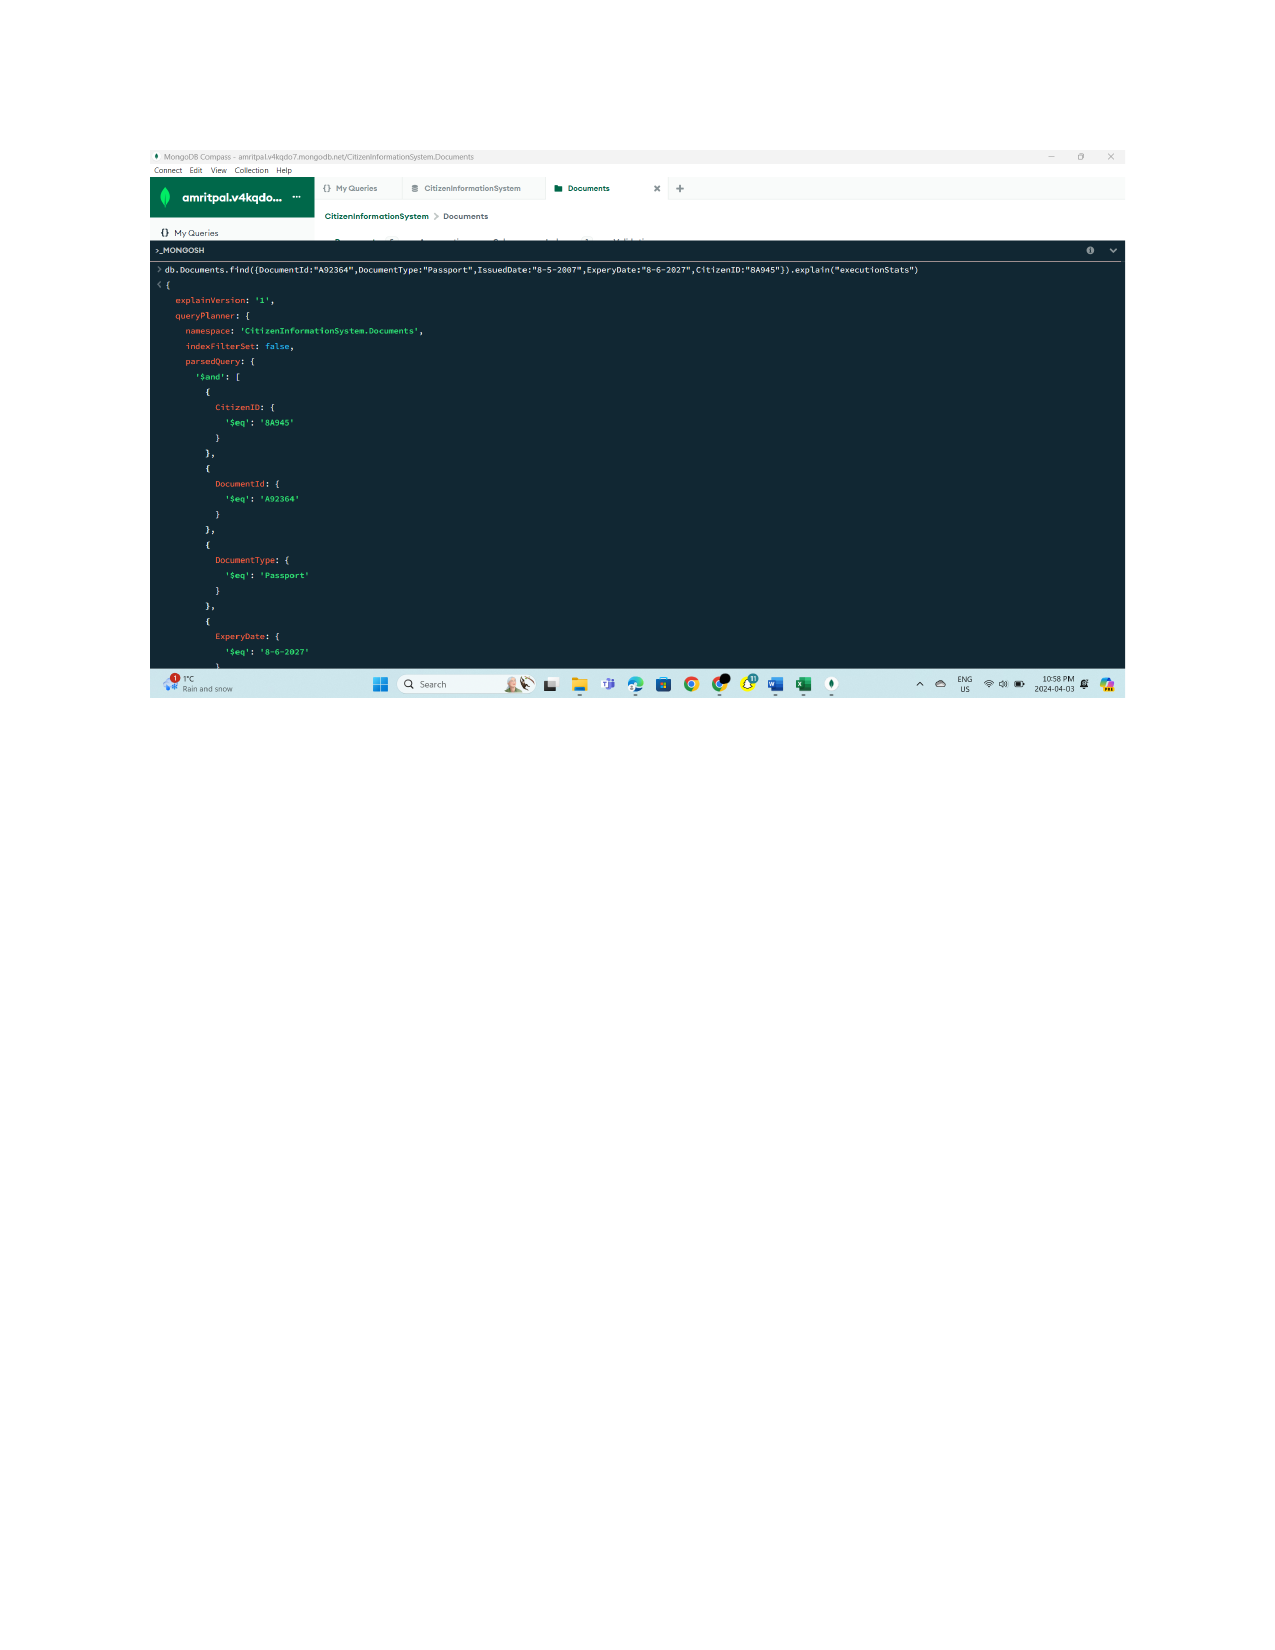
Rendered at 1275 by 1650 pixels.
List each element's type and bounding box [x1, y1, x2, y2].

picture [150, 150, 1125, 698]
